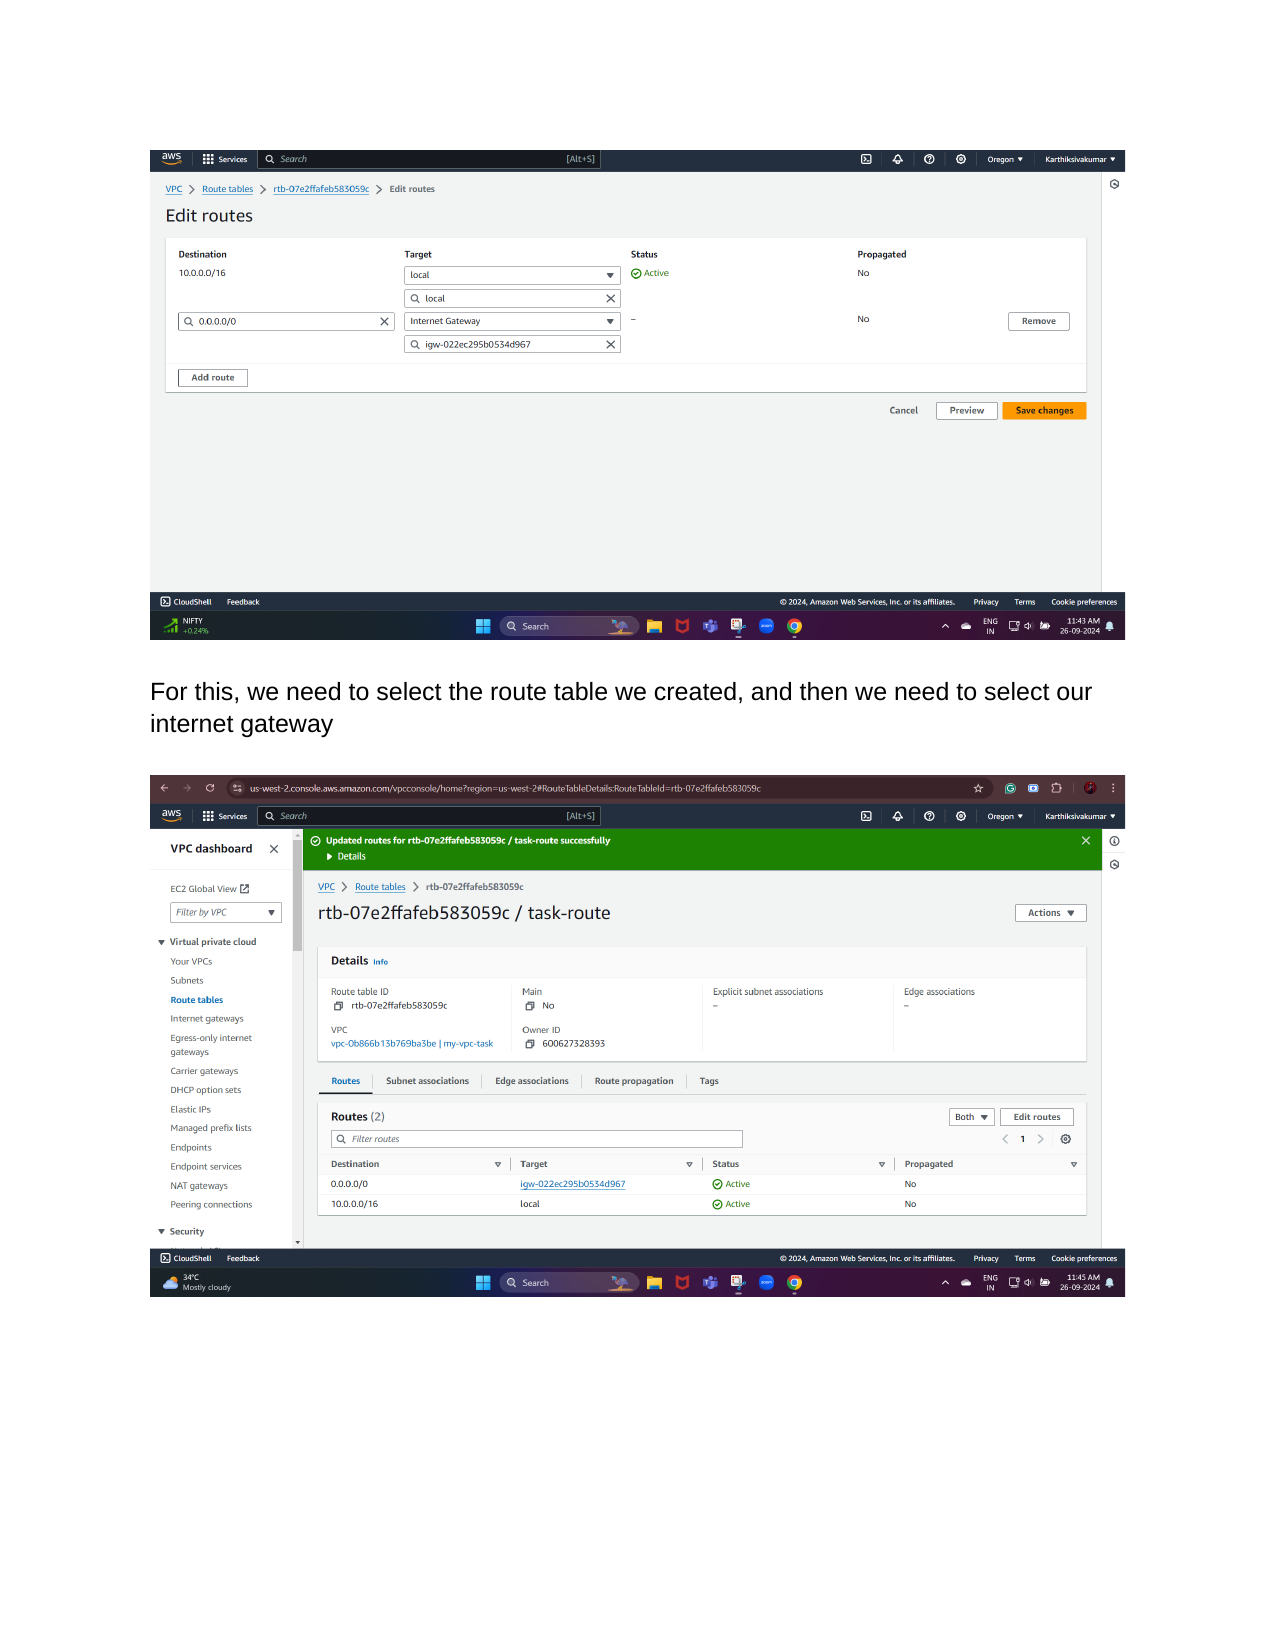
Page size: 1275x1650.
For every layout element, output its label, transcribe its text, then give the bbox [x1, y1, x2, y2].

text For this, we need to select the route table we created, and then we need to select our internet gateway [150, 676, 1125, 738]
picture [150, 775, 1125, 1297]
picture [150, 150, 1125, 640]
